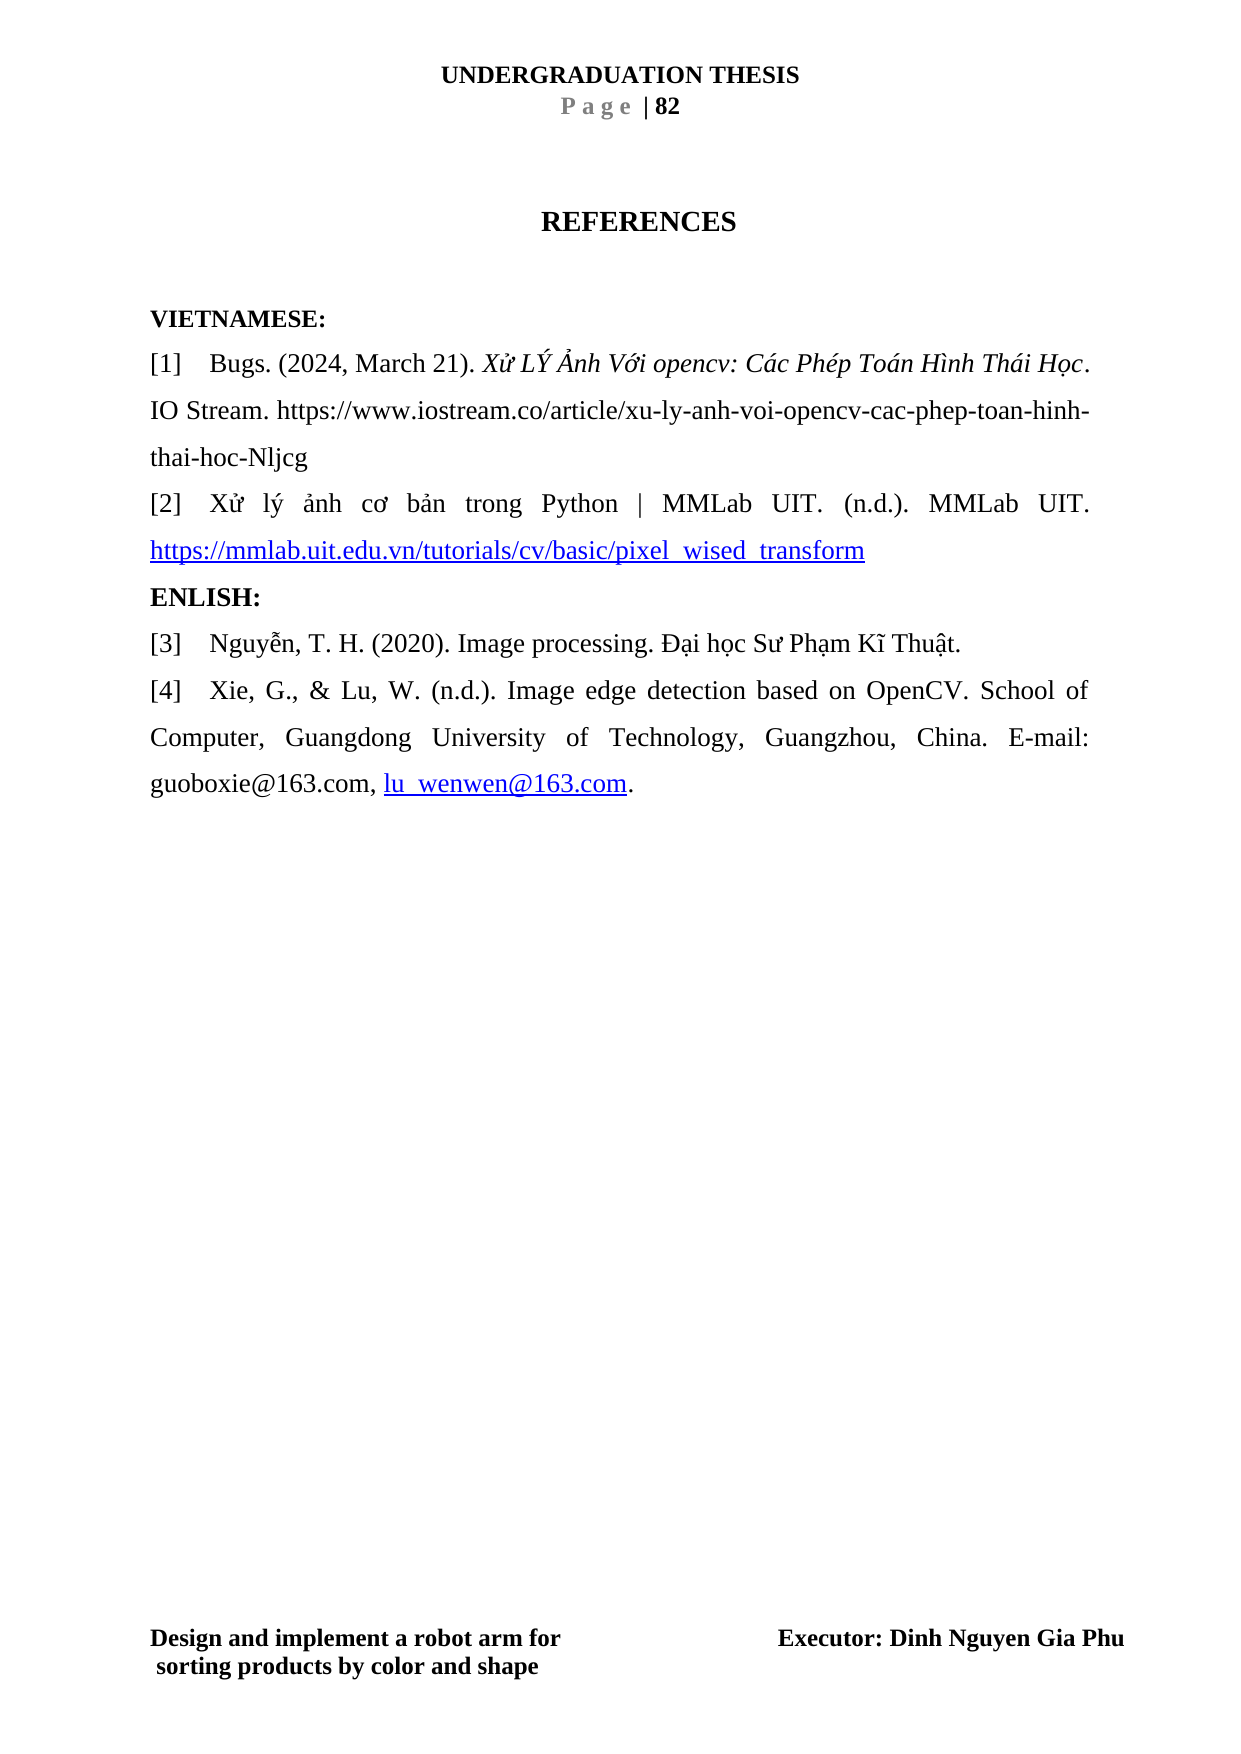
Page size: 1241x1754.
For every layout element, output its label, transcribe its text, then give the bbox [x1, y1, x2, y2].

text Nguyễn, T. H. (2020). Image processing. Đại học Sư Phạm Kĩ Thuật. [150, 627, 1090, 658]
list ENLISH: [150, 581, 1090, 612]
text Bugs. (2024, March 21). Xử LÝ Ảnh Với opencv: Các Phép Toán Hình Thái Học. IO Stream. https://www.iostream.co/article/xu-ly-anh-voi-opencv-cac-phep-toan-hinh-thai-hoc-Nljcg [150, 347, 1090, 472]
text Xie, G., & Lu, W. (n.d.). Image edge detection based on OpenCV. School of Computer, Guangdong University of Technology, Guangzhou, China. E-mail: guoboxie@163.com, lu_wenwen@163.com. [150, 674, 1090, 798]
subtitle REFERENCES [187, 204, 1090, 237]
text VIETNAMESE: [150, 304, 1090, 333]
text Xử lý ảnh cơ bản trong Python | MMLab UIT. (n.d.). MMLab UIT. https://mmlab.uit.edu.vn/tutorials/cv/basic/pixel_wised_transform [150, 487, 1090, 565]
